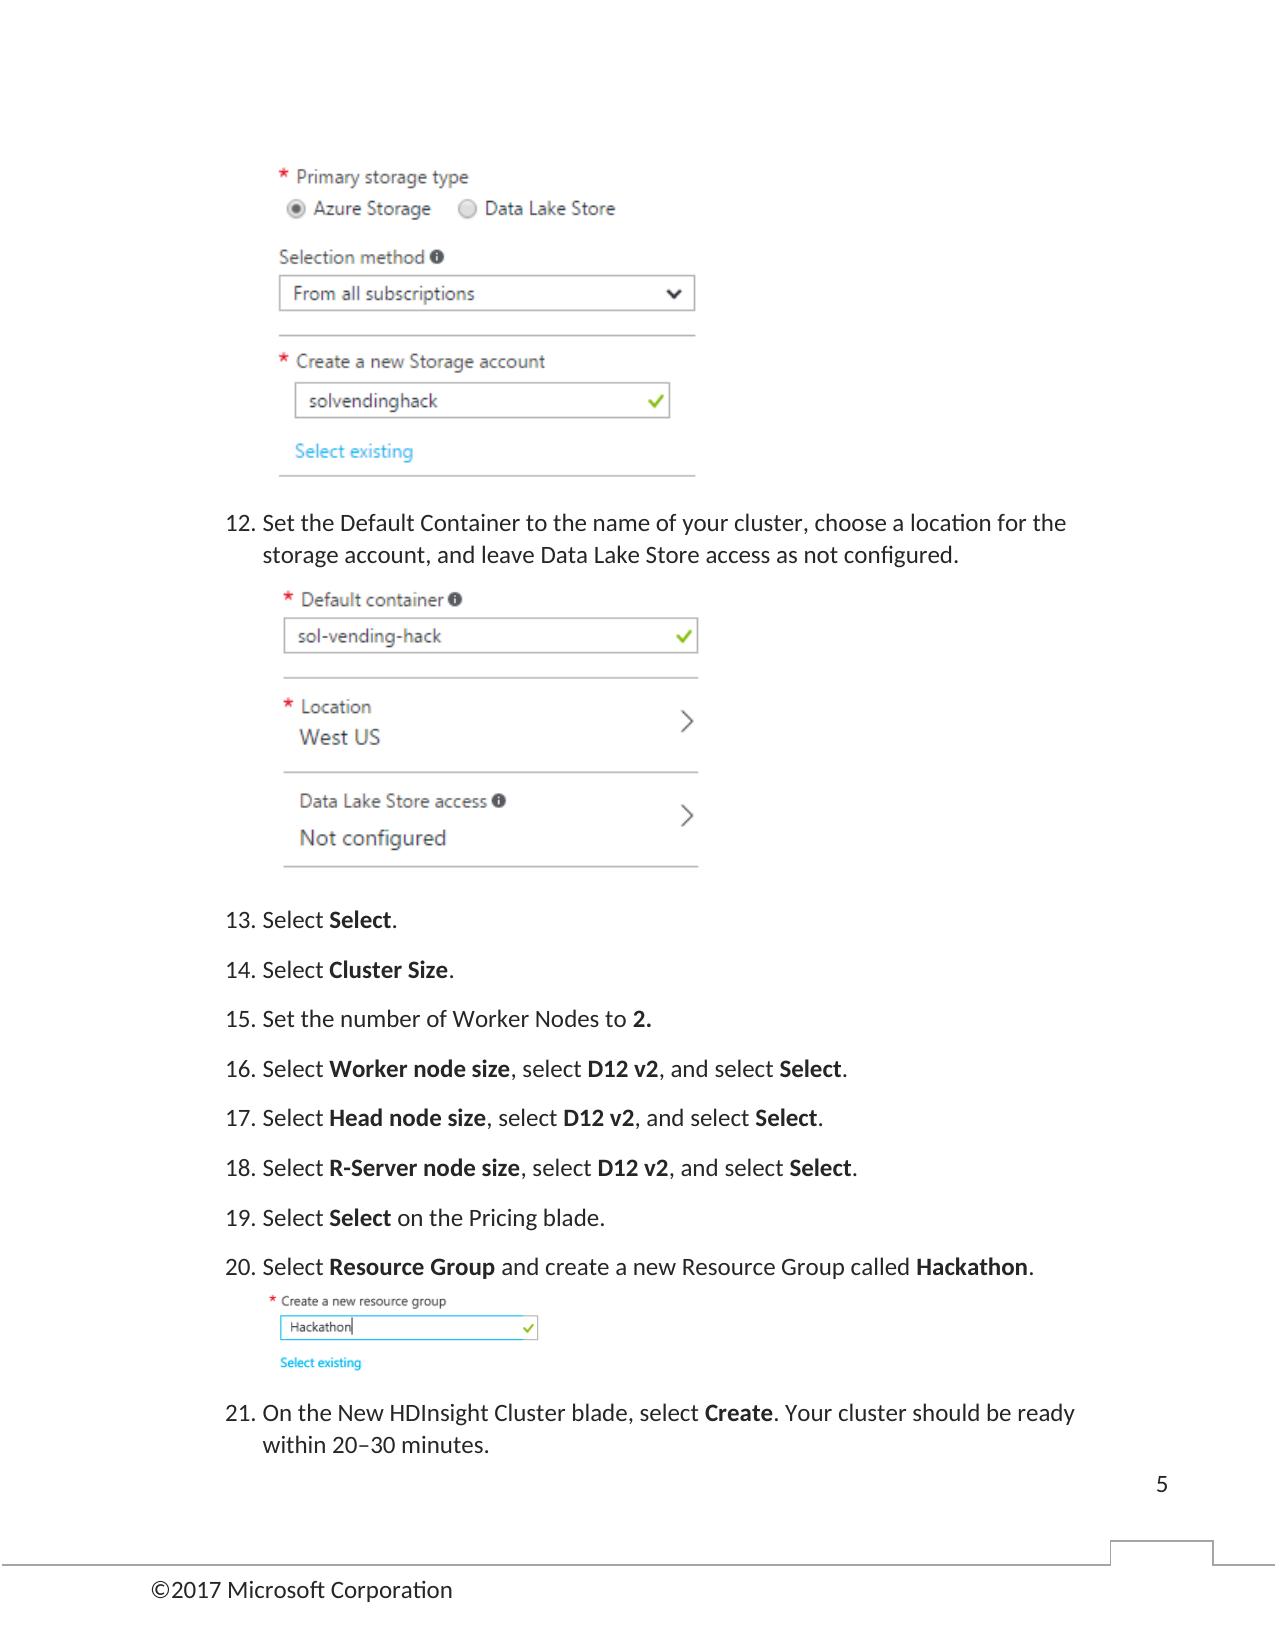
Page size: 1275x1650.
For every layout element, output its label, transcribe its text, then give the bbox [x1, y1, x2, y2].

list Select Head node size, select D12 v2, and select Select. [225, 1102, 1125, 1133]
list Select Select on the Pricing blade. [225, 1202, 1125, 1232]
list On the New HDInsight Cluster blade, select Create. Your cluster should be ready within 20‒30 minutes. [225, 1397, 1125, 1460]
picture [262, 572, 722, 885]
list Select R-Server node size, select D12 v2, and select Select. [225, 1152, 1125, 1183]
list Select Cluster Size. [225, 954, 1125, 984]
list Select Worker node size, select D12 v2, and select Select. [225, 1053, 1125, 1083]
list Select Select. [225, 904, 1125, 935]
list Set the number of Worker Nodes to 2. [225, 1003, 1125, 1034]
list Select Resource Group and create a new Resource Group called Hackathon. [225, 1251, 1125, 1378]
picture [262, 1284, 563, 1378]
picture [262, 149, 716, 488]
